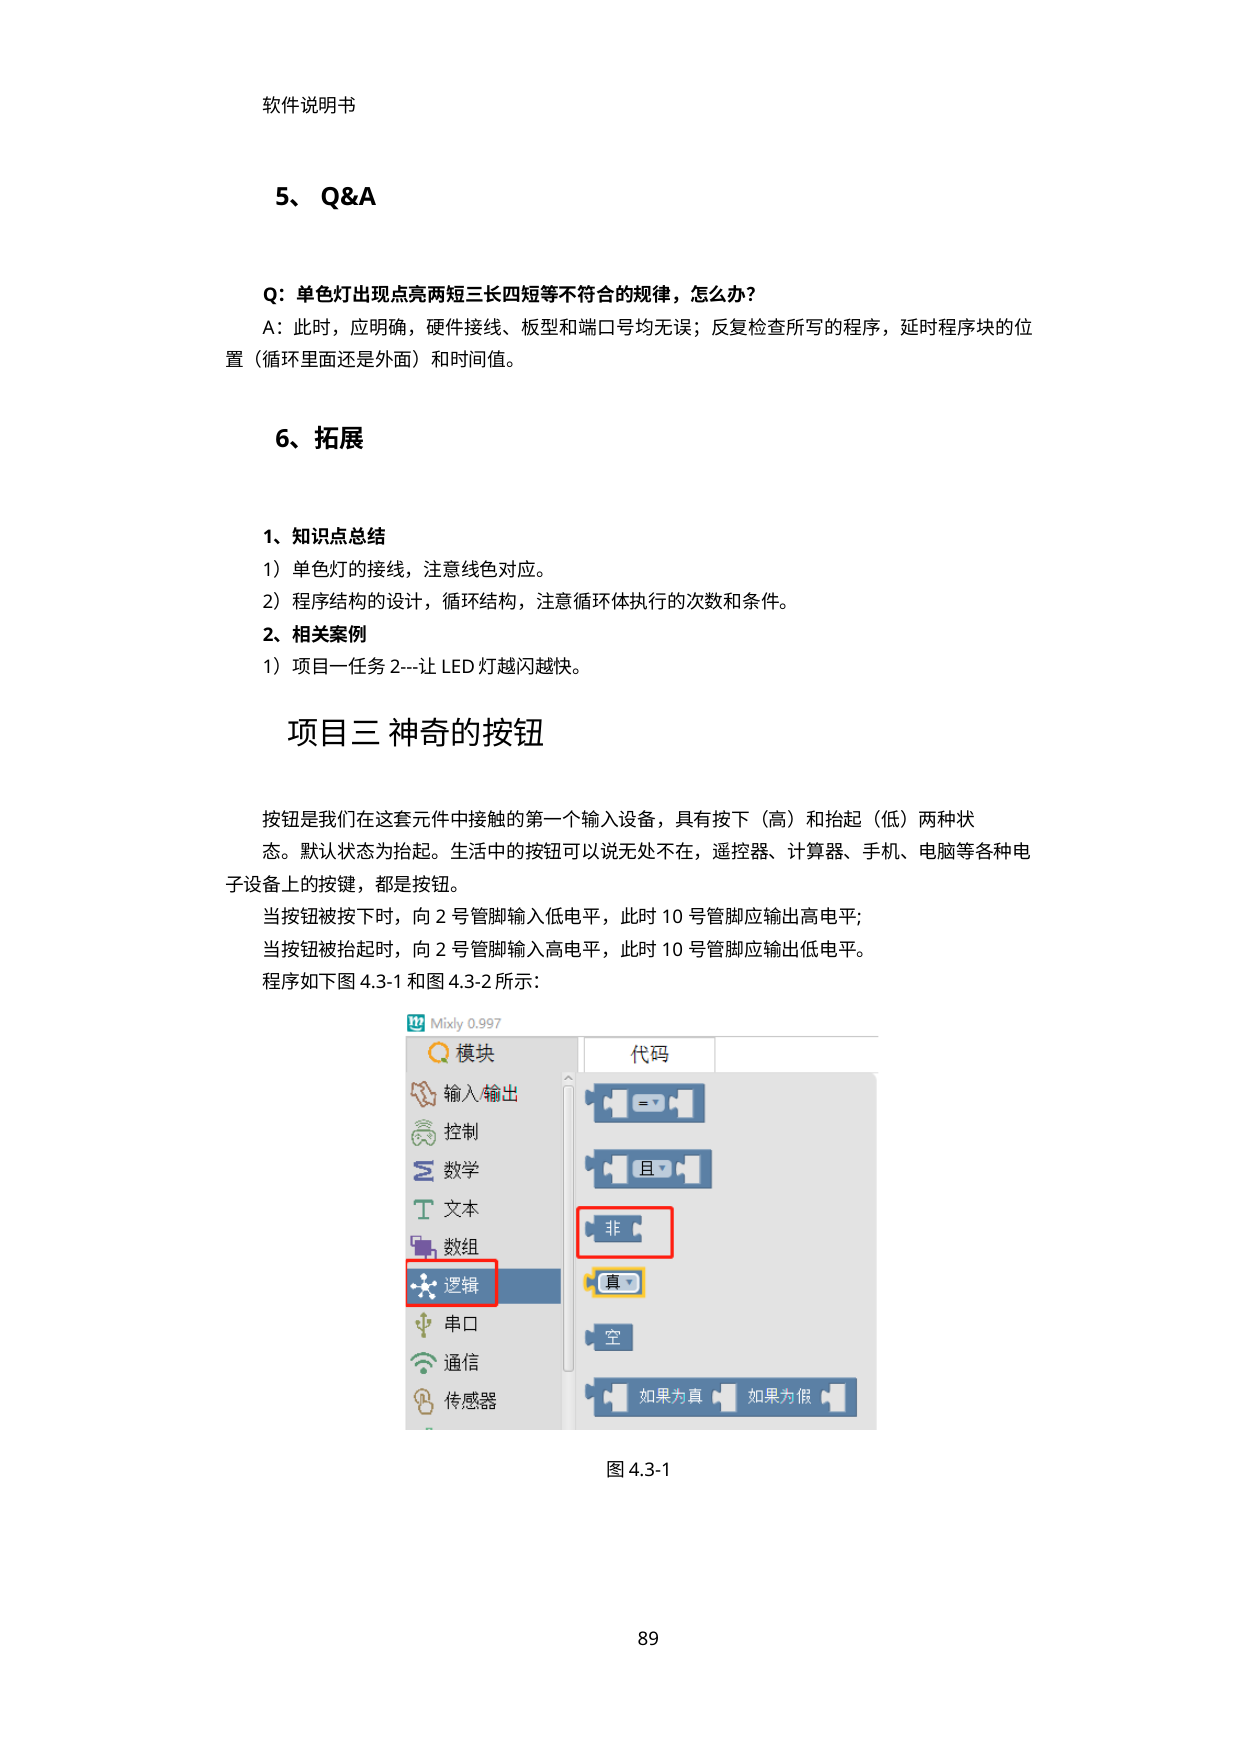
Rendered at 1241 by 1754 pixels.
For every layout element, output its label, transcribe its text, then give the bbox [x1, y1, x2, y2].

picture [405, 1013, 879, 1430]
subtitle 6、拓展 [225, 404, 1034, 469]
text 1、知识点总结 [225, 519, 1034, 552]
text 图4.3-1 [187, 1452, 1053, 1484]
text 当按钮被抬起时，向 2 号管脚输入高电平，此时 10 号管脚应输出低电平。 [225, 932, 1034, 964]
text 2、相关案例 [225, 617, 1034, 649]
text 按钮是我们在这套元件中接触的第一个输入设备，具有按下（高）和抬起（低）两种状 [225, 802, 1034, 834]
text 1）项目一任务2---让LED灯越闪越快。 [225, 649, 1034, 682]
text Q：单色灯出现点亮两短三长四短等不符合的规律，怎么办？ [225, 277, 1034, 310]
subtitle 5、 Q&A [225, 162, 1034, 227]
text 当按钮被按下时，向 2 号管脚输入低电平，此时 10 号管脚应输出高电平; [225, 899, 1034, 932]
text A：此时，应明确，硬件接线、板型和端口号均无误；反复检查所写的程序，延时程序块的位置（循环里面还是外面）和时间值。 [225, 310, 1034, 375]
subtitle 项目三 神奇的按钮 [225, 698, 1034, 763]
text 1）单色灯的接线，注意线色对应。 [225, 552, 1034, 584]
text 程序如下图4.3-1和图4.3-2所示： [225, 964, 1034, 997]
text 态。默认状态为抬起。生活中的按钮可以说无处不在，遥控器、计算器、手机、电脑等各种电子设备上的按键，都是按钮。 [225, 834, 1034, 899]
text 2）程序结构的设计，循环结构，注意循环体执行的次数和条件。 [225, 584, 1034, 617]
